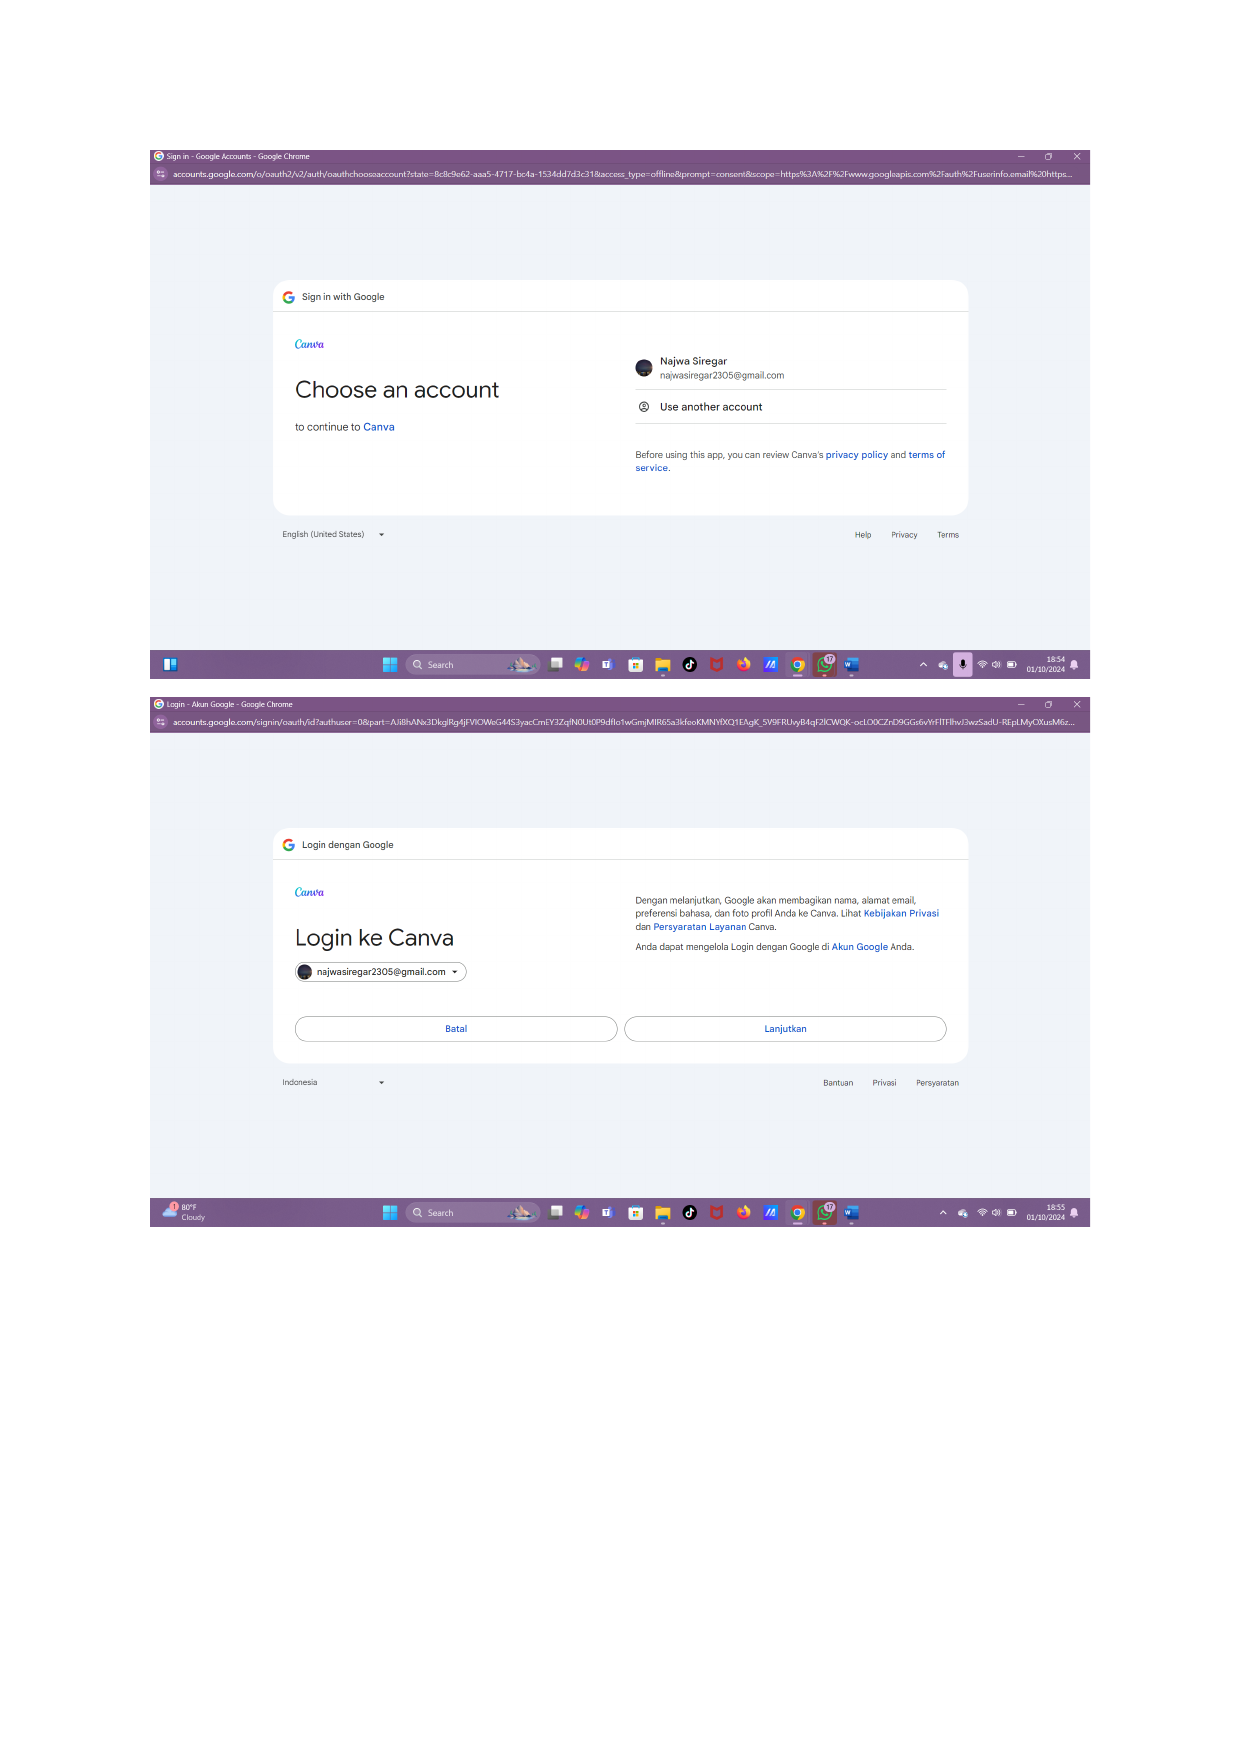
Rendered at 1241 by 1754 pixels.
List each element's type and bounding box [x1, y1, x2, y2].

picture [150, 150, 1091, 679]
picture [150, 697, 1091, 1227]
